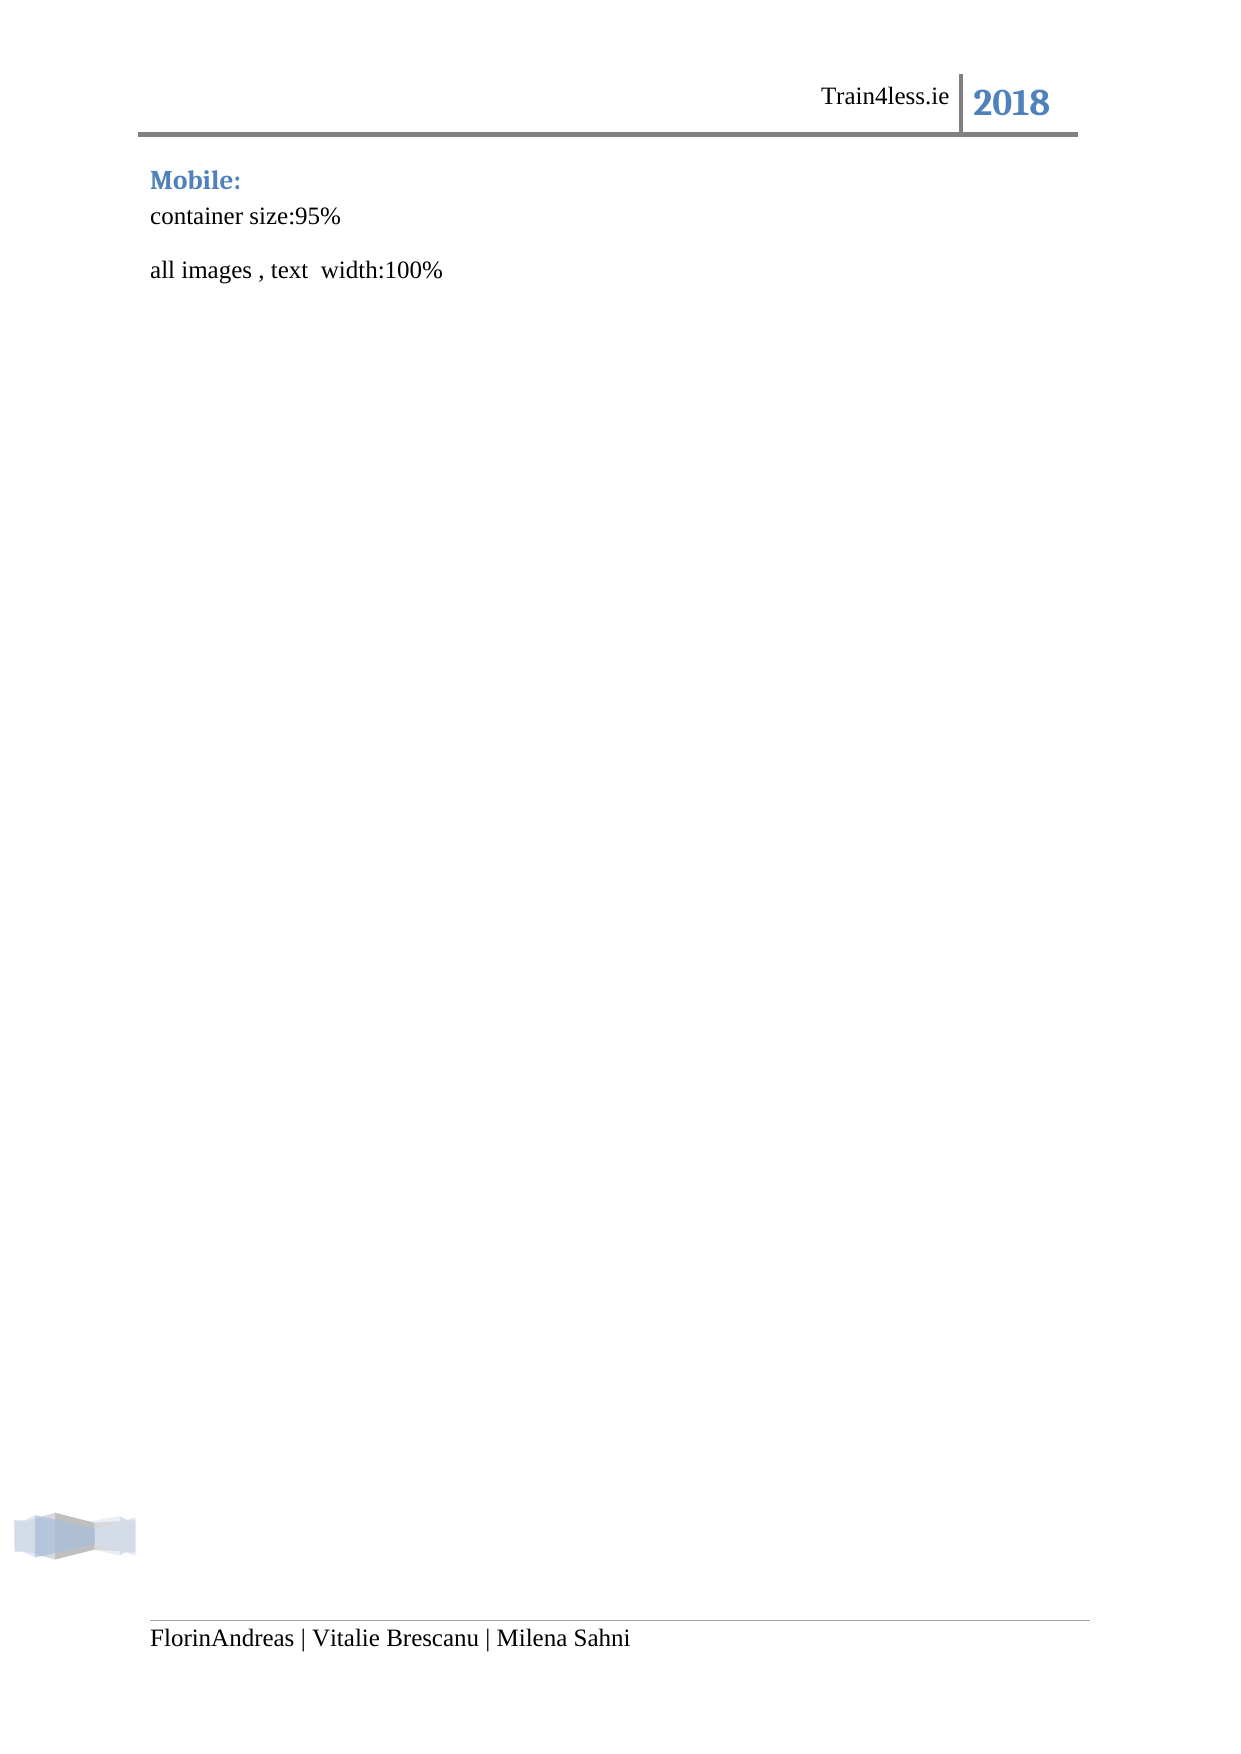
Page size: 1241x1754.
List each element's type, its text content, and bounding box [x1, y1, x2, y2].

text all images , text width:100% [150, 255, 1090, 284]
subtitle Mobile: [150, 165, 1090, 196]
text container size:95% [150, 201, 1090, 230]
